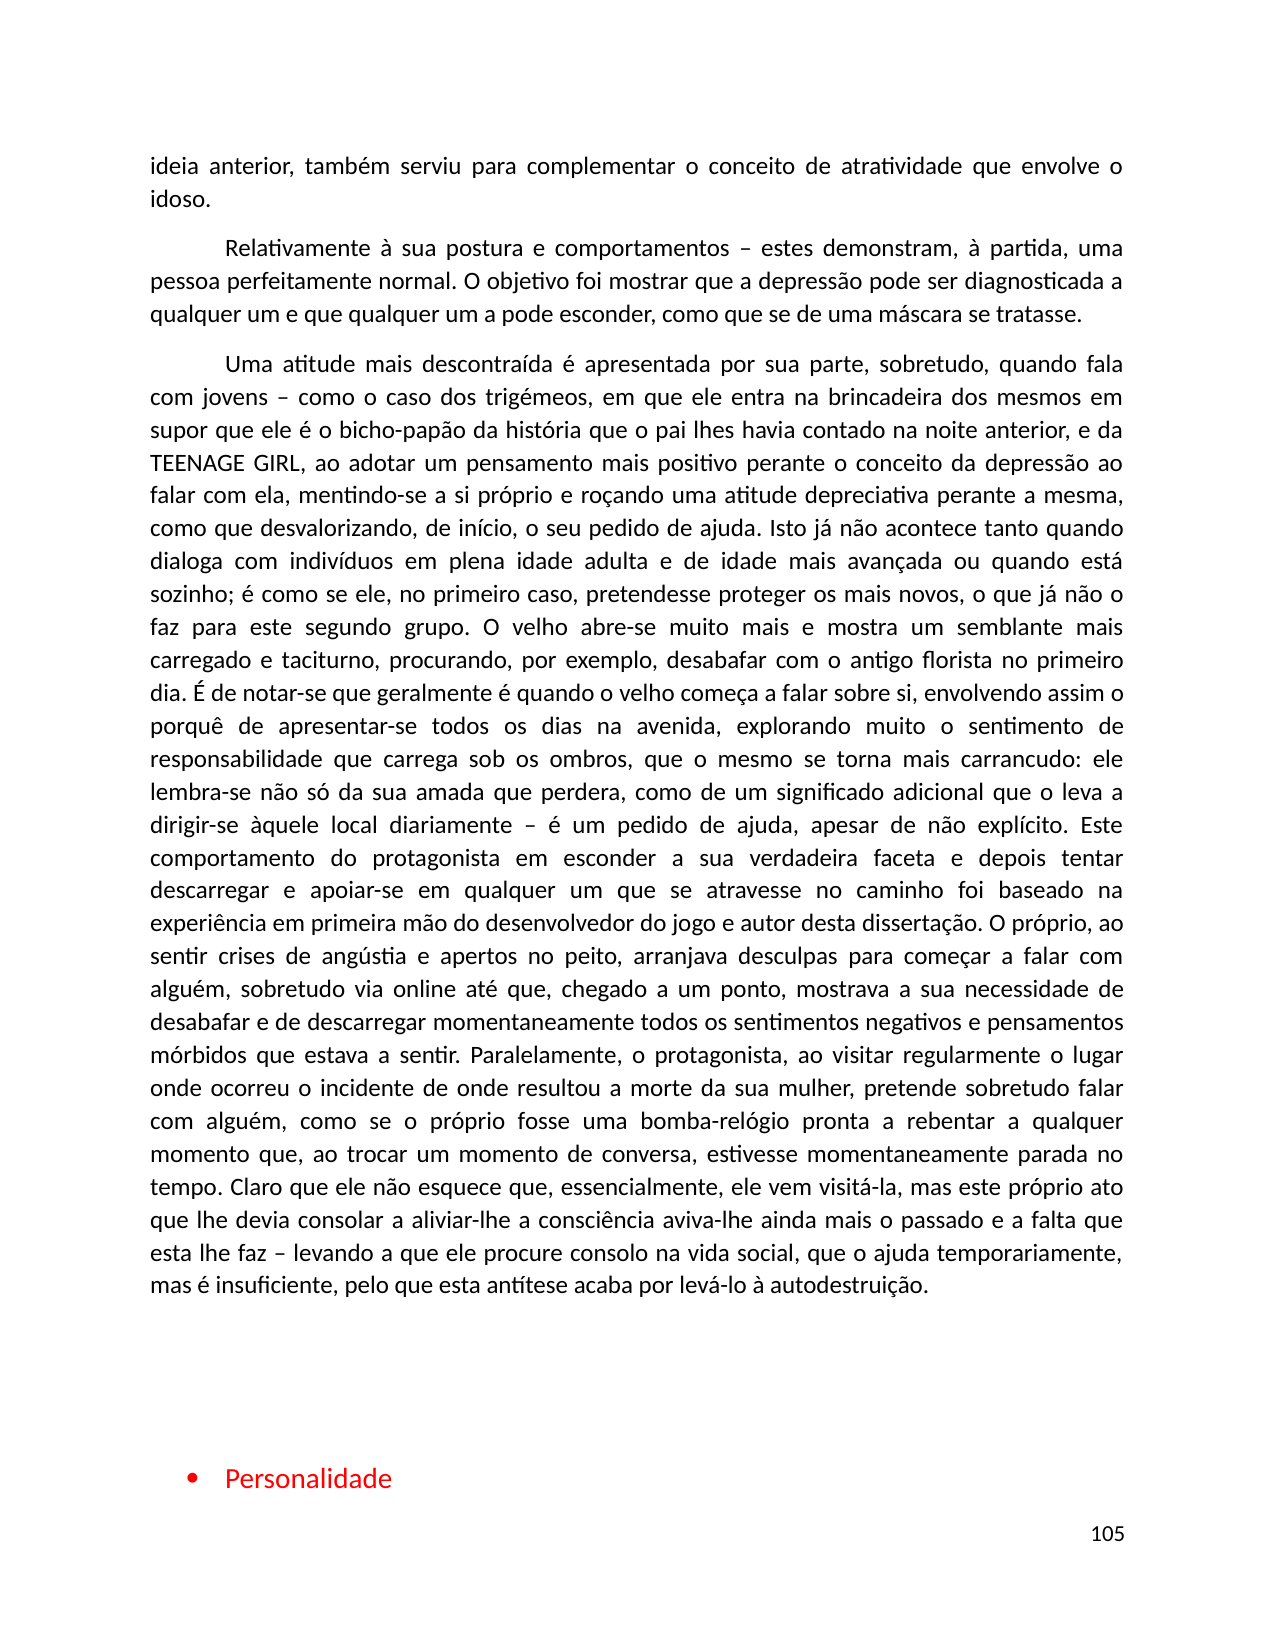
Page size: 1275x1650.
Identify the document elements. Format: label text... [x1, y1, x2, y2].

list Personalidade [187, 1460, 1125, 1495]
text Relativamente à sua postura e comportamentos – estes demonstram, à partida, uma pessoa perfeitamente normal. O objetivo foi mostrar que a depressão pode ser diagnosticada a qualquer um e que qualquer um a pode esconder, como que se de uma máscara se tratasse. [150, 232, 1125, 329]
text Uma atitude mais descontraída é apresentada por sua parte, sobretudo, quando fala com jovens – como o caso dos trigémeos, em que ele entra na brincadeira dos mesmos em supor que ele é o bicho-papão da história que o pai lhes havia contado na noite anterior, e da TEENAGE GIRL, ao adotar um pensamento mais positivo perante o conceito da depressão ao falar com ela, mentindo-se a si próprio e roçando uma atitude depreciativa perante a mesma, como que desvalorizando, de início, o seu pedido de ajuda. Isto já não acontece tanto quando dialoga com indivíduos em plena idade adulta e de idade mais avançada ou quando está sozinho; é como se ele, no primeiro caso, pretendesse proteger os mais novos, o que já não o faz para este segundo grupo. O velho abre-se muito mais e mostra um semblante mais carregado e taciturno, procurando, por exemplo, desabafar com o antigo florista no primeiro dia. É de notar-se que geralmente é quando o velho começa a falar sobre si, envolvendo assim o porquê de apresentar-se todos os dias na avenida, explorando muito o sentimento de responsabilidade que carrega sob os ombros, que o mesmo se torna mais carrancudo: ele lembra-se não só da sua amada que perdera, como de um significado adicional que o leva a dirigir-se àquele local diariamente – é um pedido de ajuda, apesar de não explícito. Este comportamento do protagonista em esconder a sua verdadeira faceta e depois tentar descarregar e apoiar-se em qualquer um que se atravesse no caminho foi baseado na experiência em primeira mão do desenvolvedor do jogo e autor desta dissertação. O próprio, ao sentir crises de angústia e apertos no peito, arranjava desculpas para começar a falar com alguém, sobretudo via online até que, chegado a um ponto, mostrava a sua necessidade de desabafar e de descarregar momentaneamente todos os sentimentos negativos e pensamentos mórbidos que estava a sentir. Paralelamente, o protagonista, ao visitar regularmente o lugar onde ocorreu o incidente de onde resultou a morte da sua mulher, pretende sobretudo falar com alguém, como se o próprio fosse uma bomba-relógio pronta a rebentar a qualquer momento que, ao trocar um momento de conversa, estivesse momentaneamente parada no tempo. Claro que ele não esquece que, essencialmente, ele vem visitá-la, mas este próprio ato que lhe devia consolar a aliviar-lhe a consciência aviva-lhe ainda mais o passado e a falta que esta lhe faz – levando a que ele procure consolo na vida social, que o ajuda temporariamente, mas é insuficiente, pelo que esta antítese acaba por levá-lo à autodestruição. [150, 348, 1125, 1300]
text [150, 150, 1125, 213]
